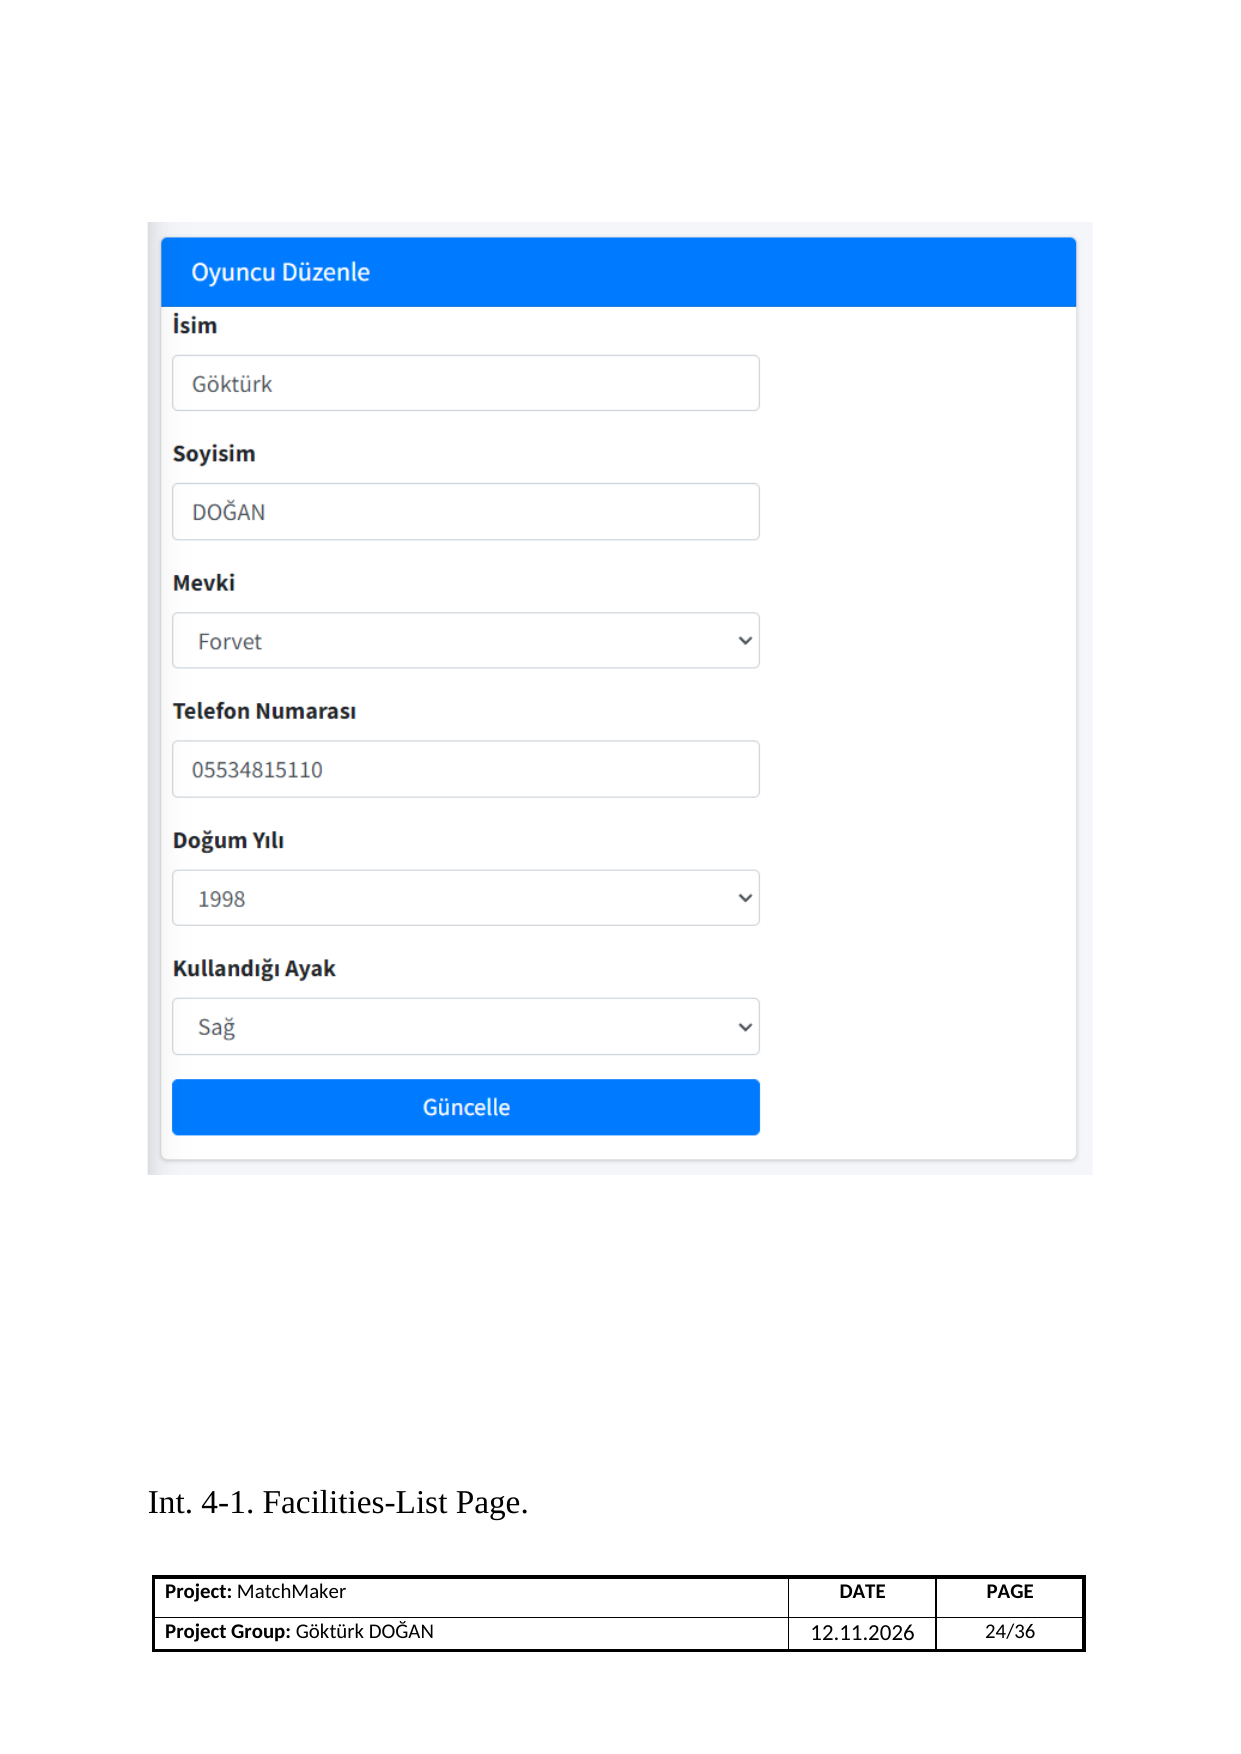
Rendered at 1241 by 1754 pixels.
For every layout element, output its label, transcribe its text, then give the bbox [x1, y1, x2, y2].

picture [147, 222, 1093, 1175]
text Int. 4-1. Facilities-List Page. [148, 1483, 1093, 1521]
